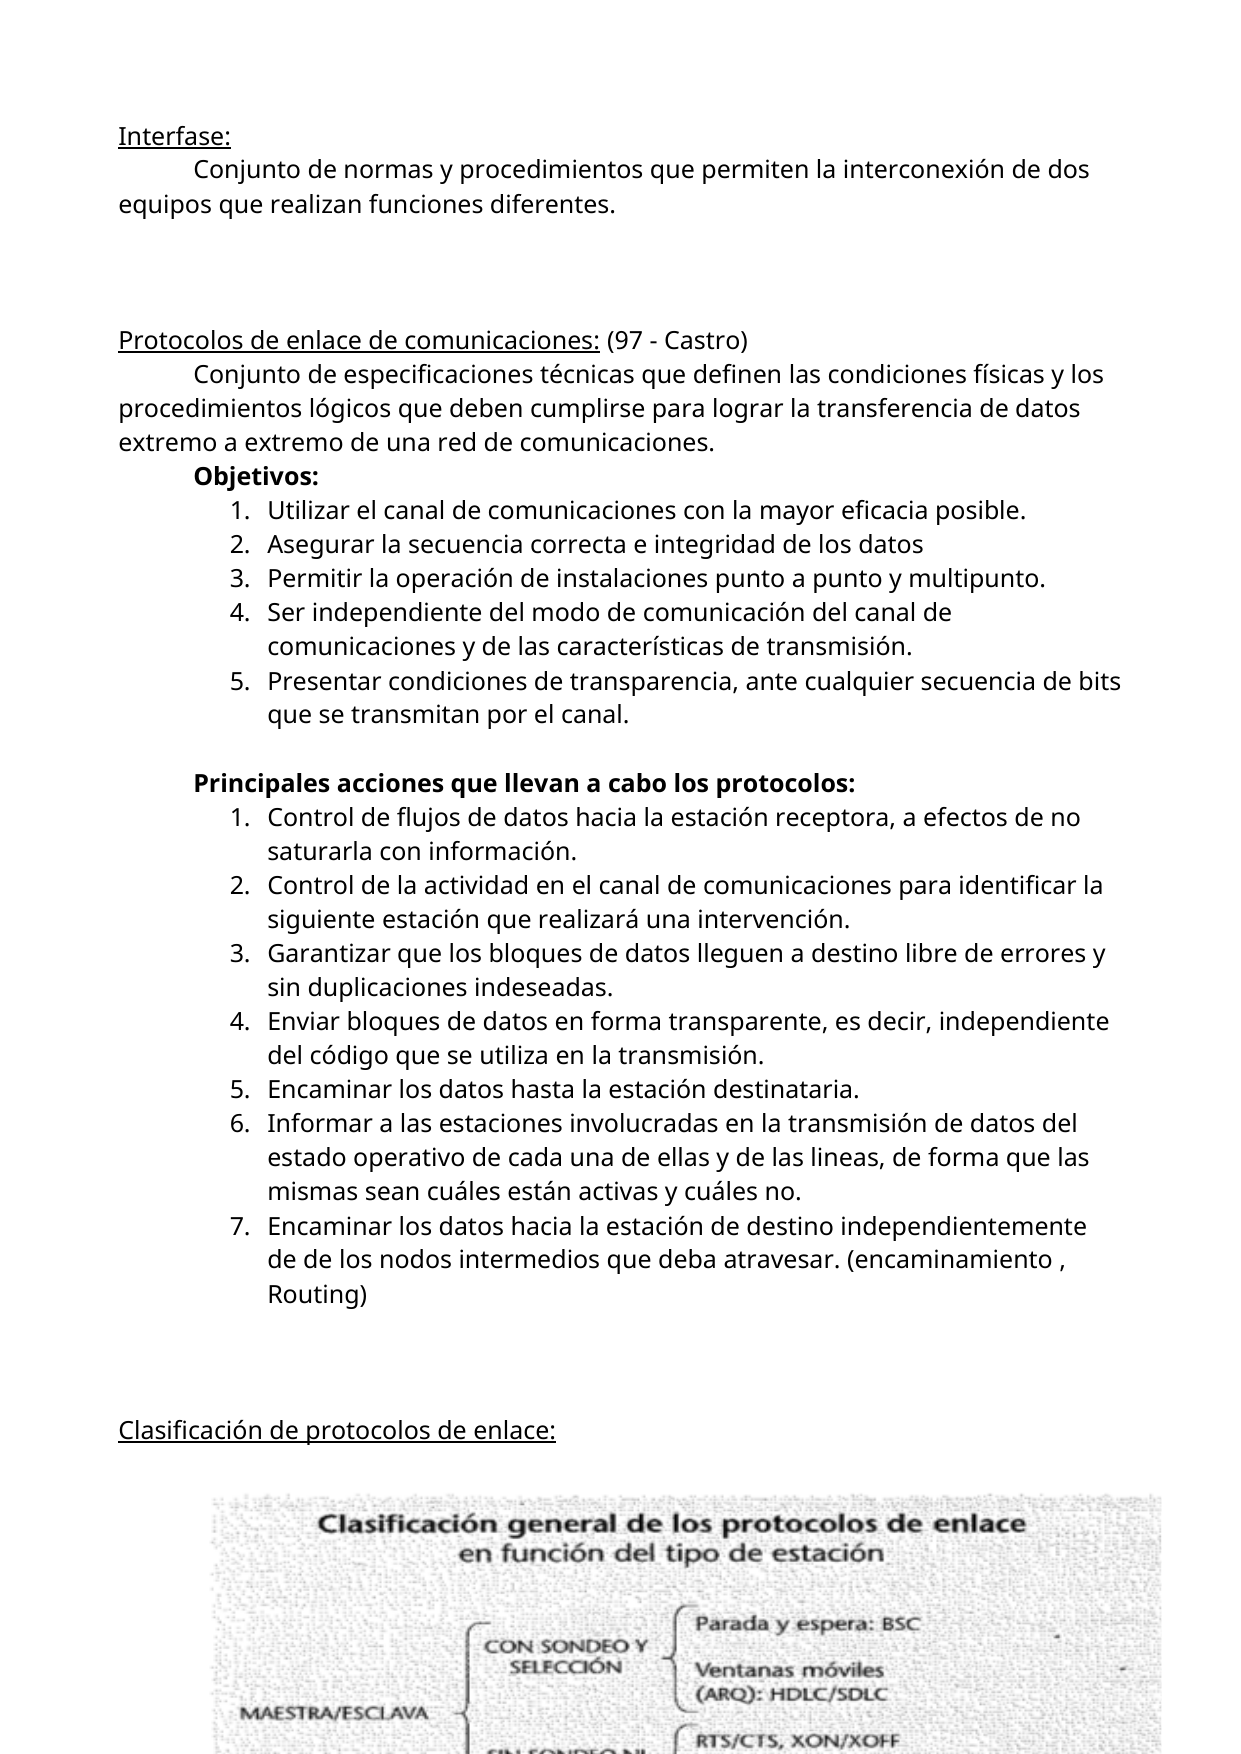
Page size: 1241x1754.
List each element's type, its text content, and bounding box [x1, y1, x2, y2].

list Informar a las estaciones involucradas en la transmisión de datos del estado operativo de cada una de ellas y de las lineas, de forma que las mismas sean cuáles están activas y cuáles no. [229, 1106, 1122, 1208]
list Asegurar la secuencia correcta e integridad de los datos [229, 527, 1122, 561]
text Conjunto de normas y procedimientos que permiten la interconexión de dos equipos que realizan funciones diferentes. [118, 152, 1122, 220]
list Encaminar los datos hasta la estación destinataria. [229, 1072, 1122, 1106]
text Interfase: [118, 118, 1122, 152]
text Conjunto de especificaciones técnicas que definen las condiciones físicas y los procedimientos lógicos que deben cumplirse para lograr la transferencia de datos extremo a extremo de una red de comunicaciones. [118, 357, 1122, 459]
list Enviar bloques de datos en forma transparente, es decir, independiente del código que se utiliza en la transmisión. [229, 1004, 1122, 1072]
text Principales acciones que llevan a cabo los protocolos: [118, 765, 1122, 799]
list Utilizar el canal de comunicaciones con la mayor eficacia posible. [229, 493, 1122, 527]
list Ser independiente del modo de comunicación del canal de comunicaciones y de las características de transmisión. [229, 595, 1122, 663]
list Permitir la operación de instalaciones punto a punto y multipunto. [229, 561, 1122, 595]
text Protocolos de enlace de comunicaciones: (97 - Castro) [118, 322, 1122, 357]
picture [192, 1475, 1162, 1754]
list Garantizar que los bloques de datos lleguen a destino libre de errores y sin duplicaciones indeseadas. [229, 936, 1122, 1004]
text Objetivos: [118, 459, 1122, 493]
list Encaminar los datos hacia la estación de destino independientemente de de los nodos intermedios que deba atravesar. (encaminamiento , Routing) [229, 1208, 1122, 1310]
text Clasificación de protocolos de enlace: [118, 1412, 1122, 1447]
list Presentar condiciones de transparencia, ante cualquier secuencia de bits que se transmitan por el canal. [229, 663, 1122, 731]
list Control de la actividad en el canal de comunicaciones para identificar la siguiente estación que realizará una intervención. [229, 867, 1122, 936]
list Control de flujos de datos hacia la estación receptora, a efectos de no saturarla con información. [229, 799, 1122, 867]
